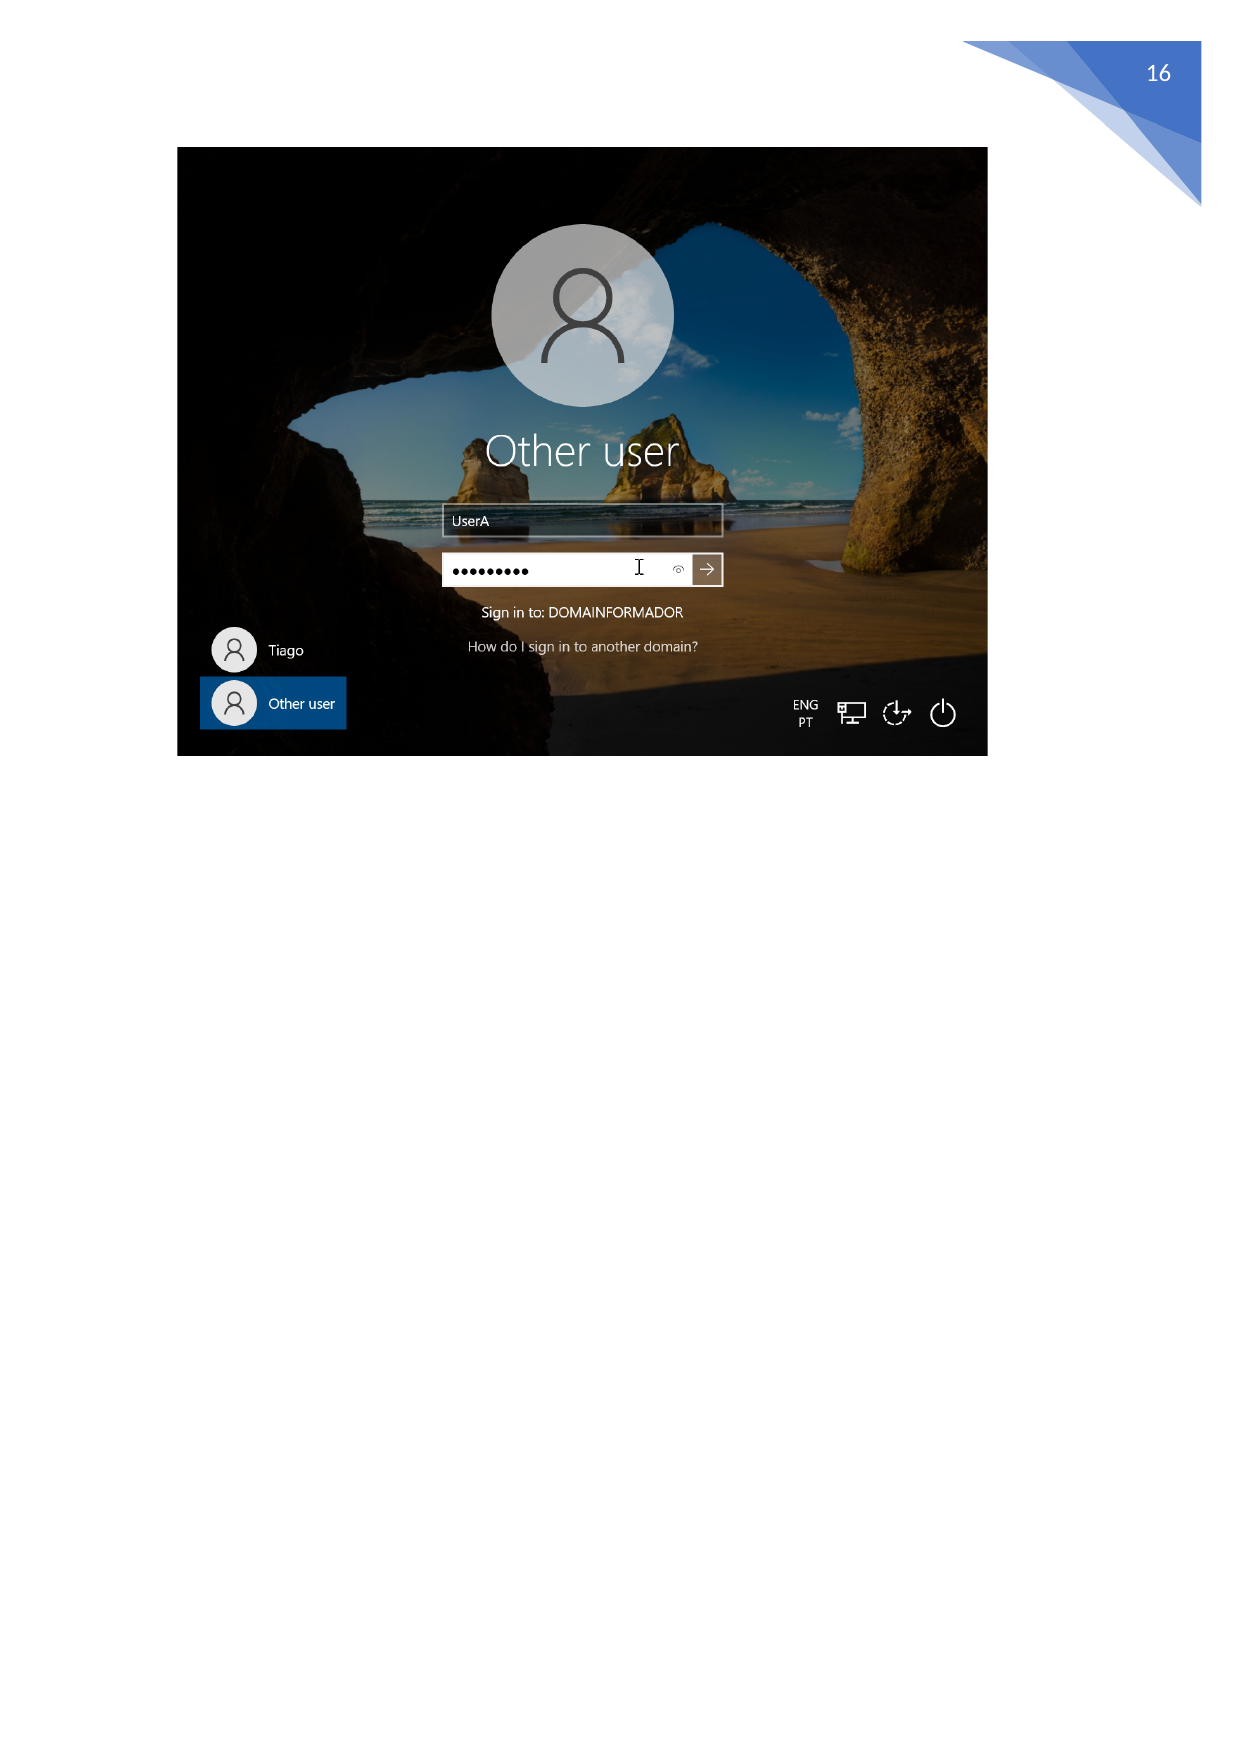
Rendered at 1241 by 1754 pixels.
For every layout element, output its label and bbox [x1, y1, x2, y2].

picture [177, 41, 1202, 756]
